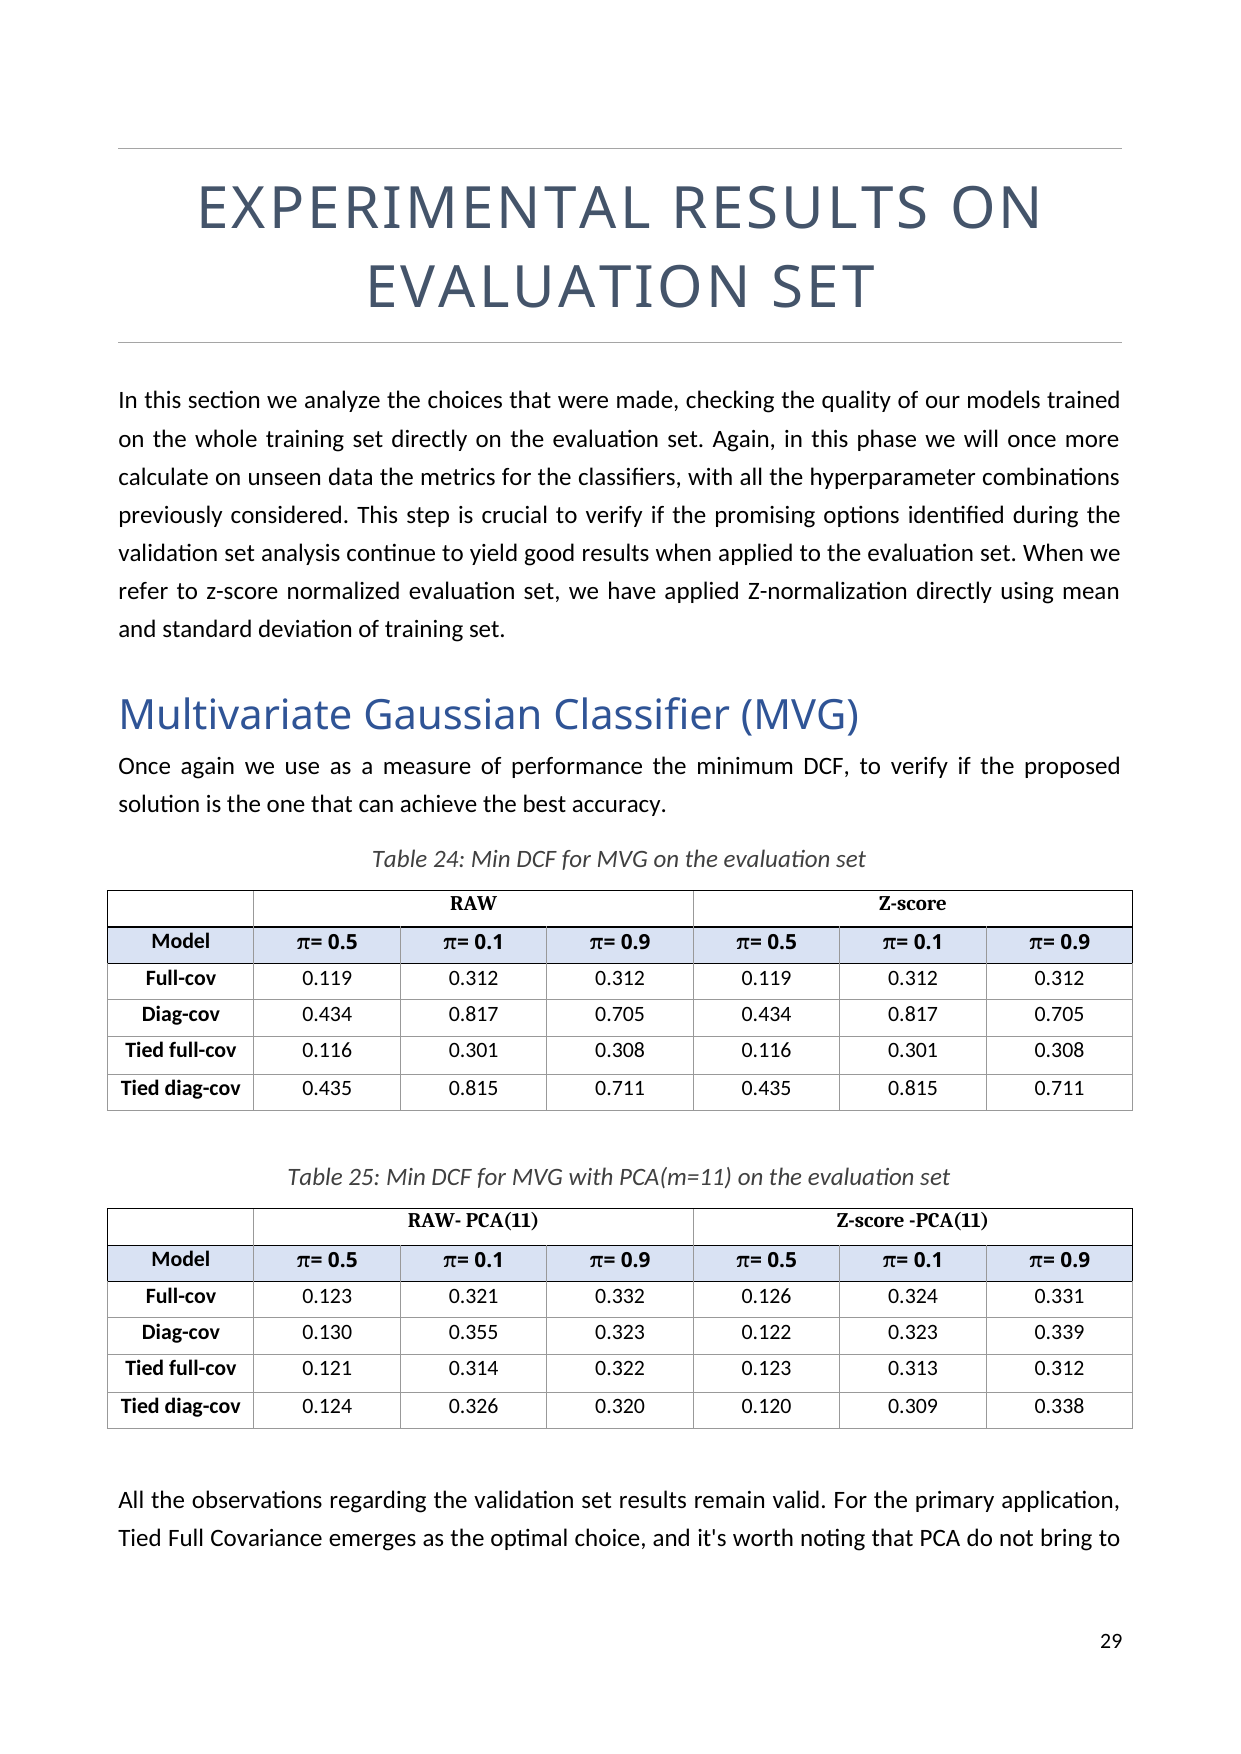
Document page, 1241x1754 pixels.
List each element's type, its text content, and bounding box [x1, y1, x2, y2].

subtitle Multivariate Gaussian Classifier (MVG) [118, 685, 1122, 742]
table_cell π= 0.5 [694, 1246, 839, 1281]
table_cell π= 0.1 [840, 928, 986, 963]
table_cell 0.434 [694, 1000, 839, 1036]
table_cell 0.705 [987, 1000, 1132, 1036]
table_cell Full-cov [108, 964, 253, 999]
table_cell 0.313 [840, 1355, 986, 1392]
table_header [108, 1209, 253, 1244]
table_cell 0.711 [987, 1075, 1132, 1110]
title Experimental results on evaluation set [118, 149, 1122, 342]
table_cell 0.312 [401, 964, 546, 999]
table_cell Model [108, 1246, 253, 1281]
table_cell Tied full-cov [108, 1037, 253, 1073]
table_cell Tied diag-cov [108, 1075, 253, 1110]
table_cell 0.121 [254, 1355, 400, 1392]
table_cell 0.815 [840, 1075, 986, 1110]
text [118, 1484, 1122, 1552]
table_cell π= 0.1 [840, 1246, 986, 1281]
table_cell π= 0.9 [547, 928, 693, 963]
table_cell Tied diag-cov [108, 1393, 253, 1428]
table_cell 0.126 [694, 1282, 839, 1317]
table_cell 0.314 [401, 1355, 546, 1392]
text Table 25: Min DCF for MVG with PCA(m=11) on the evaluation set [118, 1161, 1122, 1191]
table_header [108, 891, 253, 926]
table_cell 0.312 [987, 1355, 1132, 1392]
table_cell 0.124 [254, 1393, 400, 1428]
table_header RAW- PCA(11) [254, 1209, 693, 1244]
table_cell 0.817 [401, 1000, 546, 1036]
table_cell 0.326 [401, 1393, 546, 1428]
table_cell 0.123 [254, 1282, 400, 1317]
table_cell 0.308 [547, 1037, 693, 1073]
table_cell Diag-cov [108, 1000, 253, 1036]
table_cell 0.435 [694, 1075, 839, 1110]
table_cell 0.705 [547, 1000, 693, 1036]
table_cell 0.338 [987, 1393, 1132, 1428]
table_cell 0.312 [547, 964, 693, 999]
table_cell π= 0.1 [401, 1246, 546, 1281]
table_cell 0.321 [401, 1282, 546, 1317]
table_cell 0.116 [694, 1037, 839, 1073]
table_cell 0.301 [401, 1037, 546, 1073]
table_cell 0.120 [694, 1393, 839, 1428]
table_cell 0.130 [254, 1318, 400, 1353]
table_cell 0.119 [254, 964, 400, 999]
table_cell 0.815 [401, 1075, 546, 1110]
table_cell 0.301 [840, 1037, 986, 1073]
table_cell 0.324 [840, 1282, 986, 1317]
table_cell 0.116 [254, 1037, 400, 1073]
table_cell 0.312 [987, 964, 1132, 999]
table_cell Model [108, 928, 253, 963]
table_cell π= 0.9 [987, 928, 1132, 963]
table_cell Full-cov [108, 1282, 253, 1317]
table_cell Tied full-cov [108, 1355, 253, 1392]
table_cell 0.817 [840, 1000, 986, 1036]
table_cell π= 0.5 [254, 928, 400, 963]
table_cell 0.119 [694, 964, 839, 999]
table_cell π= 0.9 [547, 1246, 693, 1281]
table_cell 0.308 [987, 1037, 1132, 1073]
table_cell Diag-cov [108, 1318, 253, 1353]
table_cell 0.332 [547, 1282, 693, 1317]
table_cell 0.711 [547, 1075, 693, 1110]
table_cell 0.331 [987, 1282, 1132, 1317]
table_cell π= 0.9 [987, 1246, 1132, 1281]
table_cell 0.355 [401, 1318, 546, 1353]
text Once again we use as a measure of performance the minimum DCF, to verify if the proposed solution is the one that can achieve the best accuracy. [118, 750, 1122, 819]
table_cell 0.322 [547, 1355, 693, 1392]
table_cell 0.122 [694, 1318, 839, 1353]
table_cell 0.312 [840, 964, 986, 999]
table_cell 0.320 [547, 1393, 693, 1428]
table_cell 0.309 [840, 1393, 986, 1428]
table_cell 0.339 [987, 1318, 1132, 1353]
table_cell π= 0.1 [401, 928, 546, 963]
table_cell 0.323 [840, 1318, 986, 1353]
table_cell 0.123 [694, 1355, 839, 1392]
text In this section we analyze the choices that were made, checking the quality of our models trained on the whole training set directly on the evaluation set. Again, in this phase we will once more calculate on unseen data the metrics for the classifiers, with all the hyperparameter combinations previously considered. This step is crucial to verify if the promising options identified during the validation set analysis continue to yield good results when applied to the evaluation set. When we refer to z-score normalized evaluation set, we have applied Z-normalization directly using mean and standard deviation of training set. [118, 385, 1122, 644]
table_cell 0.434 [254, 1000, 400, 1036]
table_cell π= 0.5 [694, 928, 839, 963]
table_header Z-score -PCA(11) [694, 1209, 1132, 1244]
table_header RAW [254, 891, 693, 926]
text Table 24: Min DCF for MVG on the evaluation set [118, 843, 1122, 873]
table_cell π= 0.5 [254, 1246, 400, 1281]
table_cell 0.323 [547, 1318, 693, 1353]
table_cell 0.435 [254, 1075, 400, 1110]
table_header Z-score [694, 891, 1132, 926]
